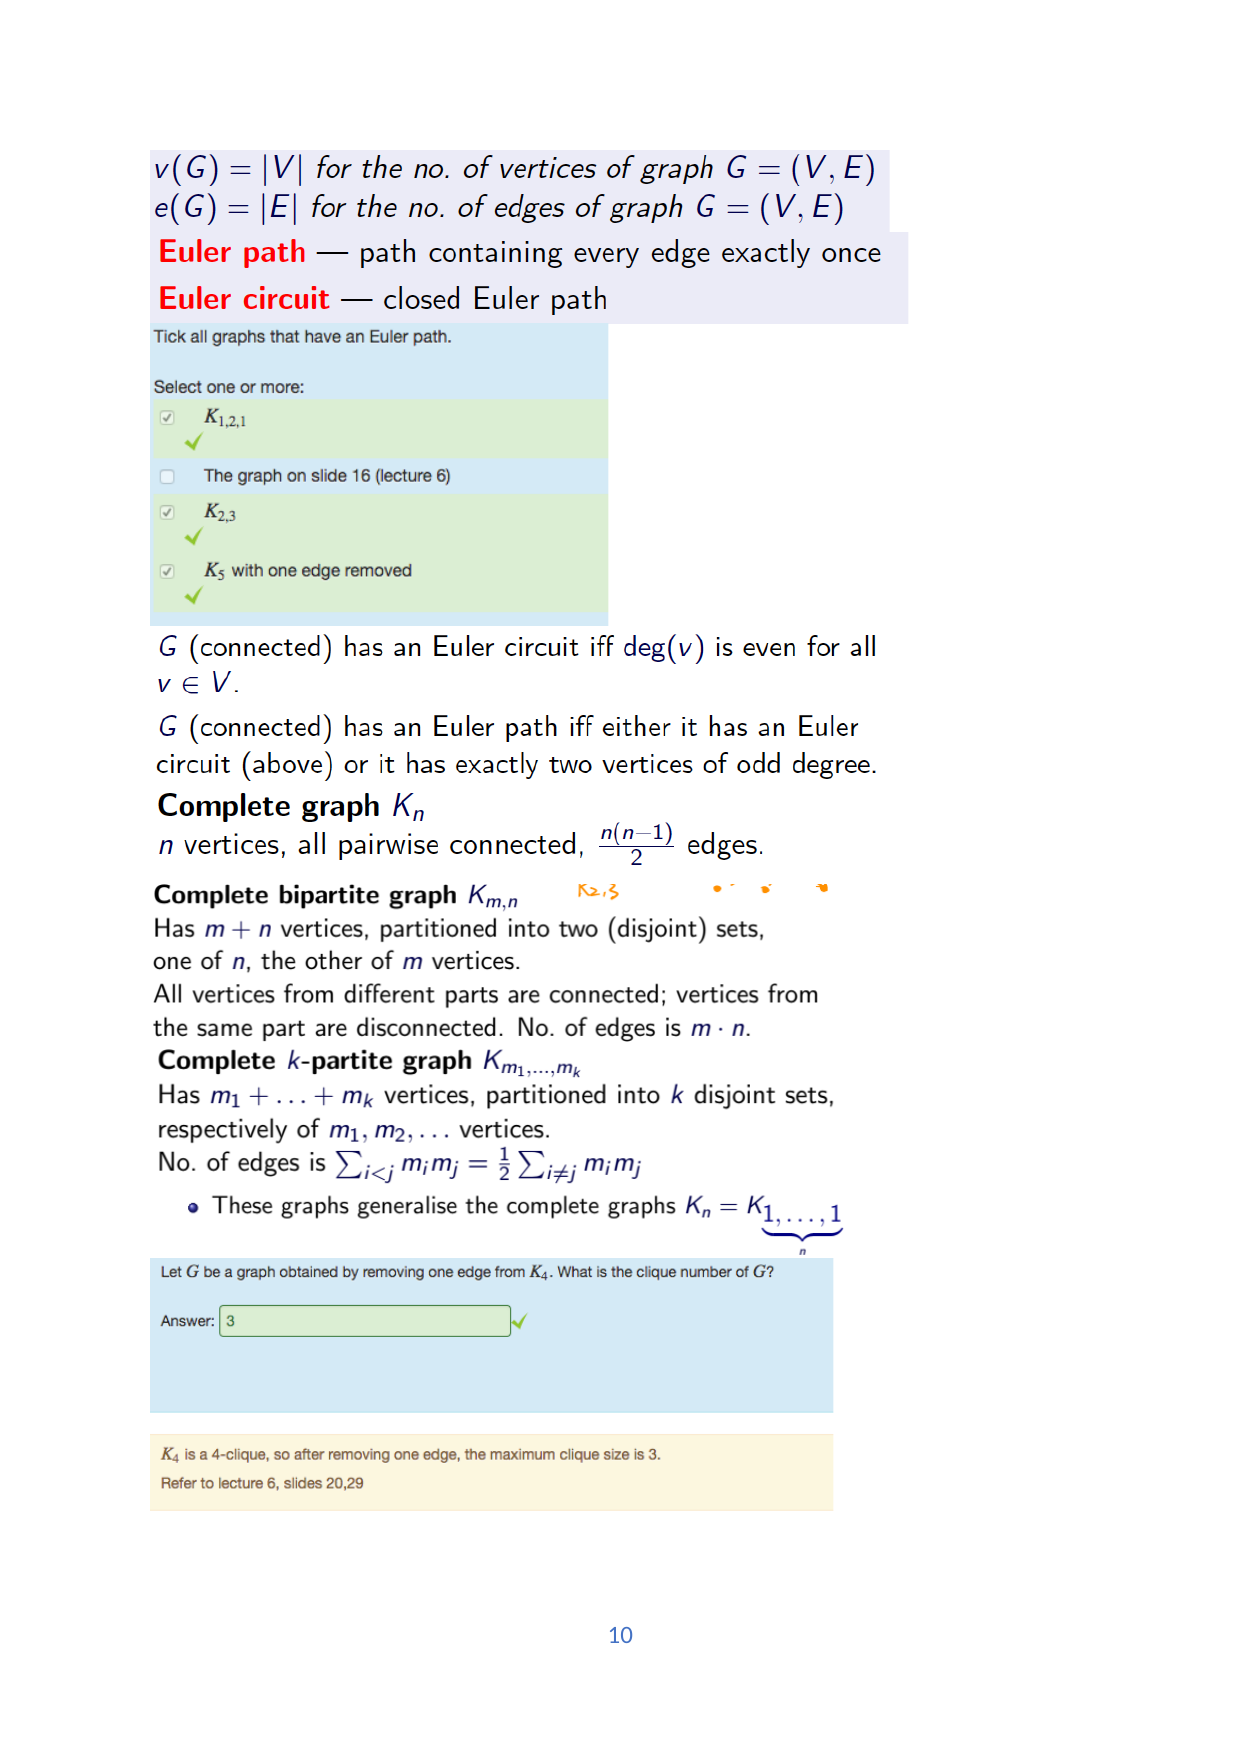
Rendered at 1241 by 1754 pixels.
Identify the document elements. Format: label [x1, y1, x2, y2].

picture [150, 150, 909, 1513]
